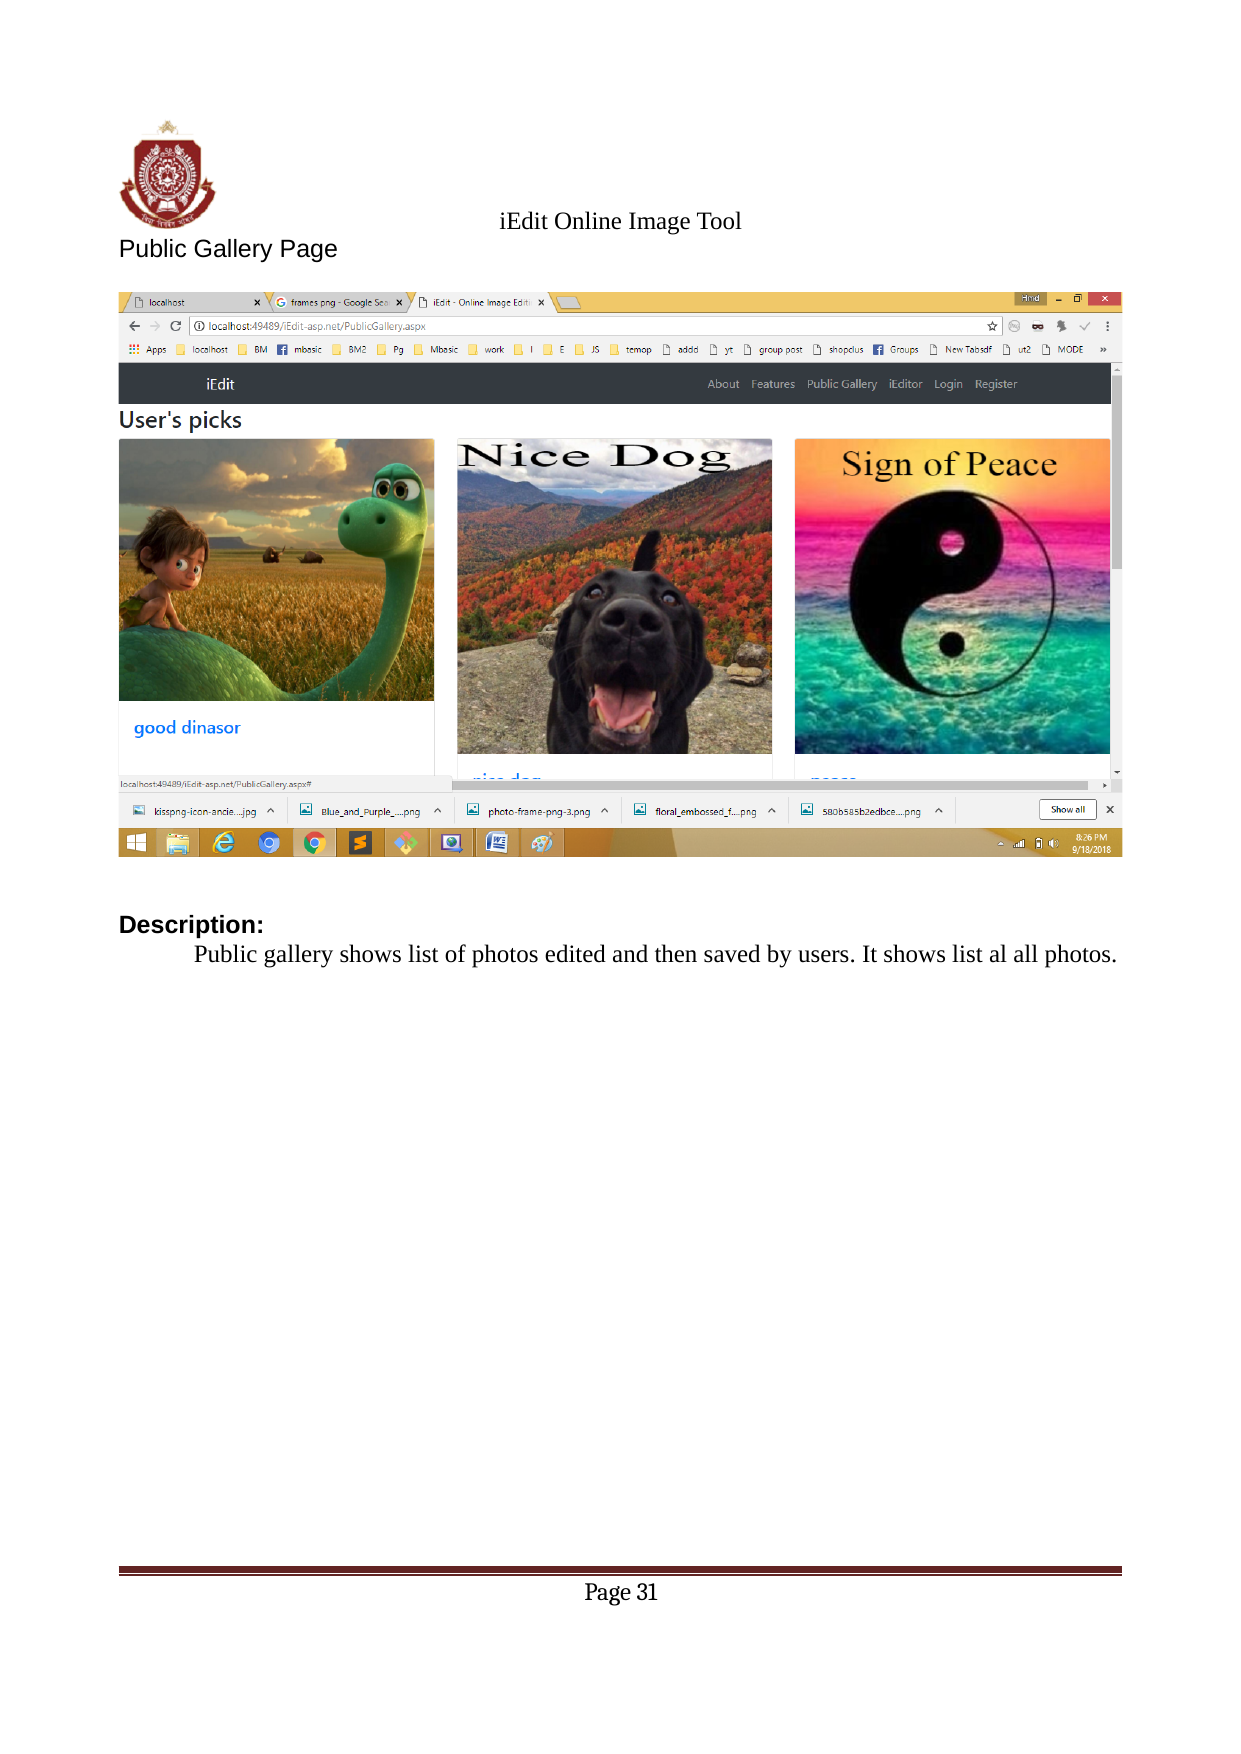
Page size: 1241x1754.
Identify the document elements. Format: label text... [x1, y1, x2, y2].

picture [118, 292, 1123, 857]
text Public Gallery Page [118, 234, 1122, 263]
text Description: [118, 910, 1122, 939]
picture [118, 118, 224, 229]
text Public gallery shows list of photos edited and then saved by users. It shows list al all photos. [118, 939, 1122, 968]
